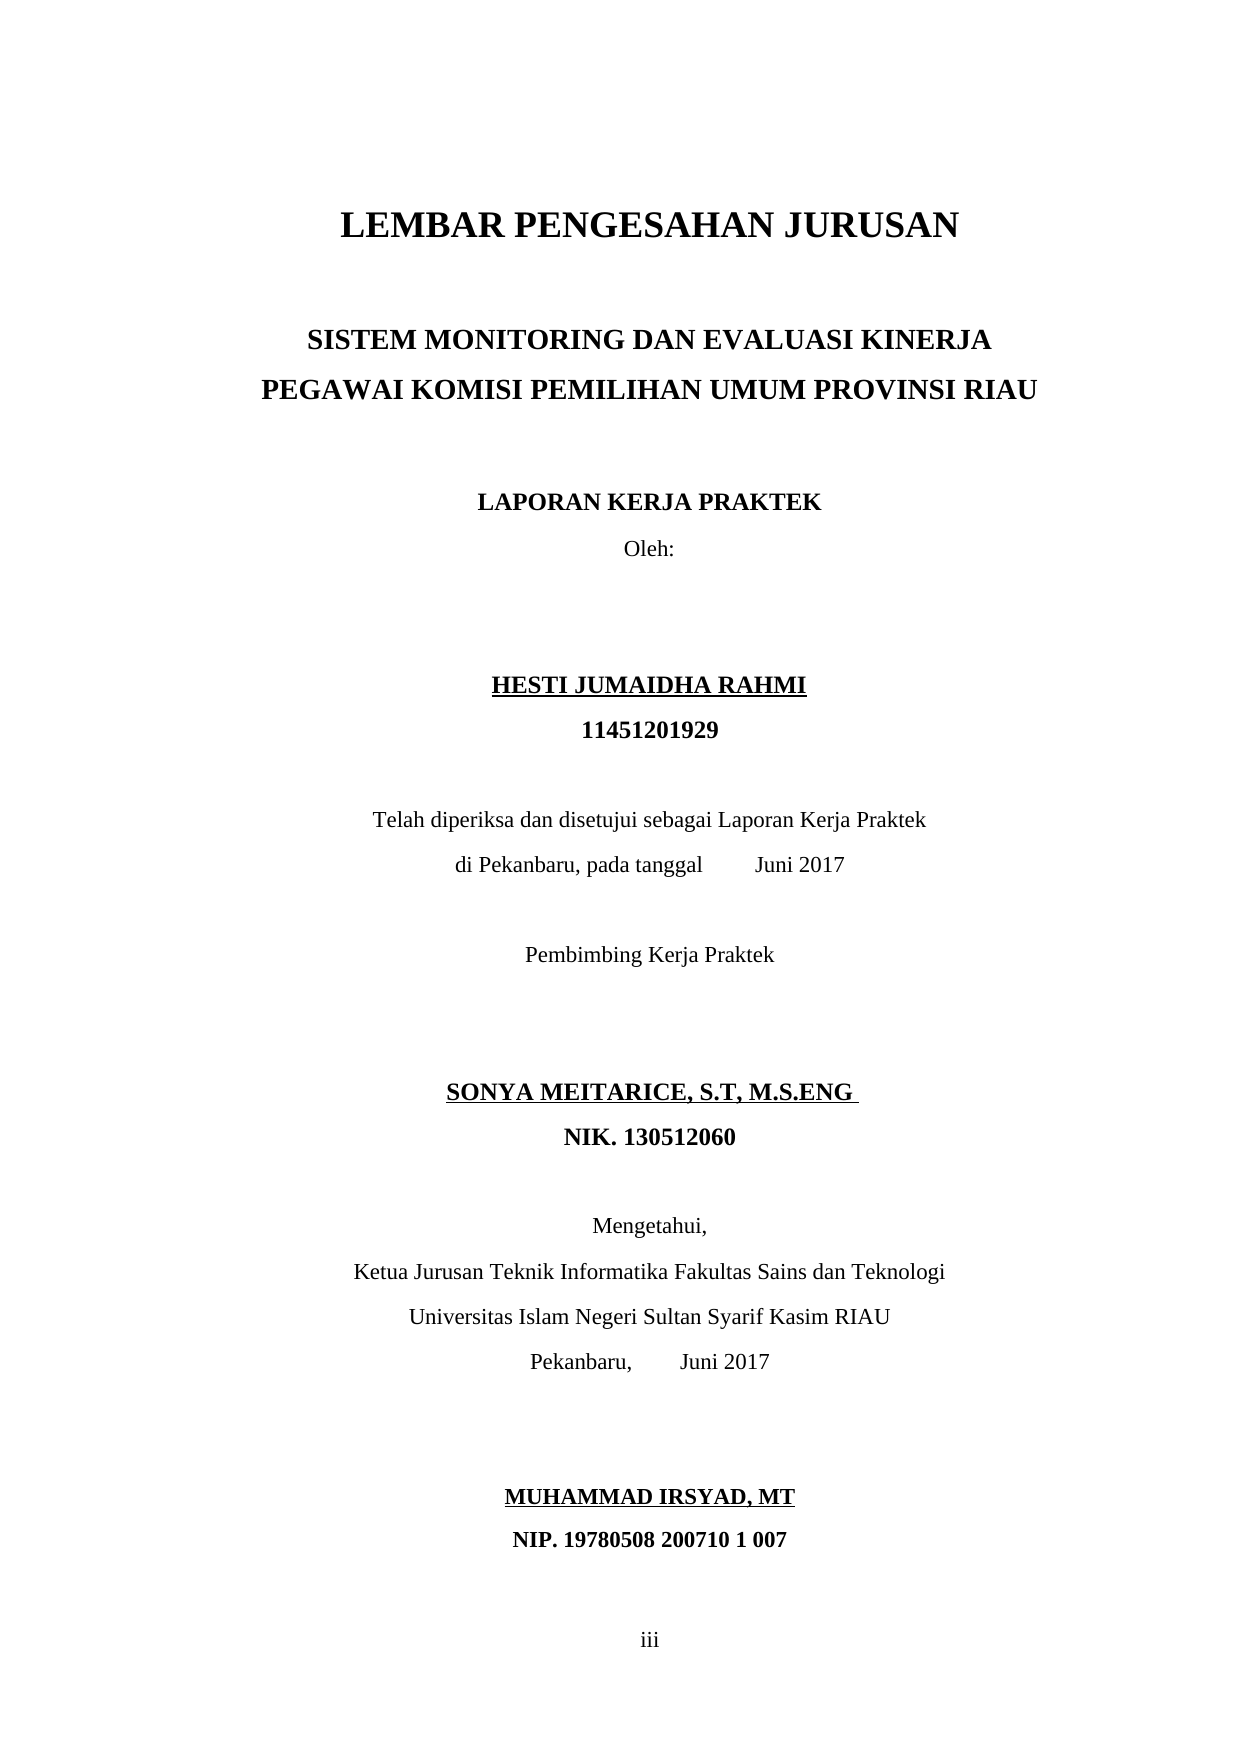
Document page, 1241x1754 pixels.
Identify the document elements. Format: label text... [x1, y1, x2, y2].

text Telah diperiksa dan disetujui sebagai Laporan Kerja Praktek [236, 806, 1063, 832]
text Oleh: [235, 535, 1063, 561]
text MUHAMMAD IRSYAD, MT [236, 1483, 1063, 1509]
text LAPORAN KERJA PRAKTEK [236, 487, 1063, 516]
text NIP. 19780508 200710 1 007 [236, 1526, 1063, 1553]
text 11451201929 [236, 716, 1063, 744]
text NIK. 130512060 [236, 1122, 1063, 1151]
text Mengetahui, [236, 1213, 1063, 1239]
text di Pekanbaru, pada tanggal Juni 2017 [236, 851, 1063, 877]
text Universitas Islam Negeri Sultan Syarif Kasim RIAU [236, 1303, 1063, 1329]
text SISTEM MONITORING DAN EVALUASI KINERJA PEGAWAI KOMISI PEMILIHAN UMUM PROVINSI RIAU [236, 322, 1063, 406]
text Pekanbaru, Juni 2017 [236, 1348, 1063, 1374]
text Pembimbing Kerja Praktek [236, 941, 1063, 968]
text SONYA MEITARICE, S.T, M.S.ENG [236, 1077, 1063, 1105]
subtitle LEMBAR PENGESAHAN JURUSAN [236, 202, 1063, 245]
text Ketua Jurusan Teknik Informatika Fakultas Sains dan Teknologi [236, 1258, 1063, 1284]
text HESTI JUMAIDHA RAHMI [235, 670, 1063, 699]
